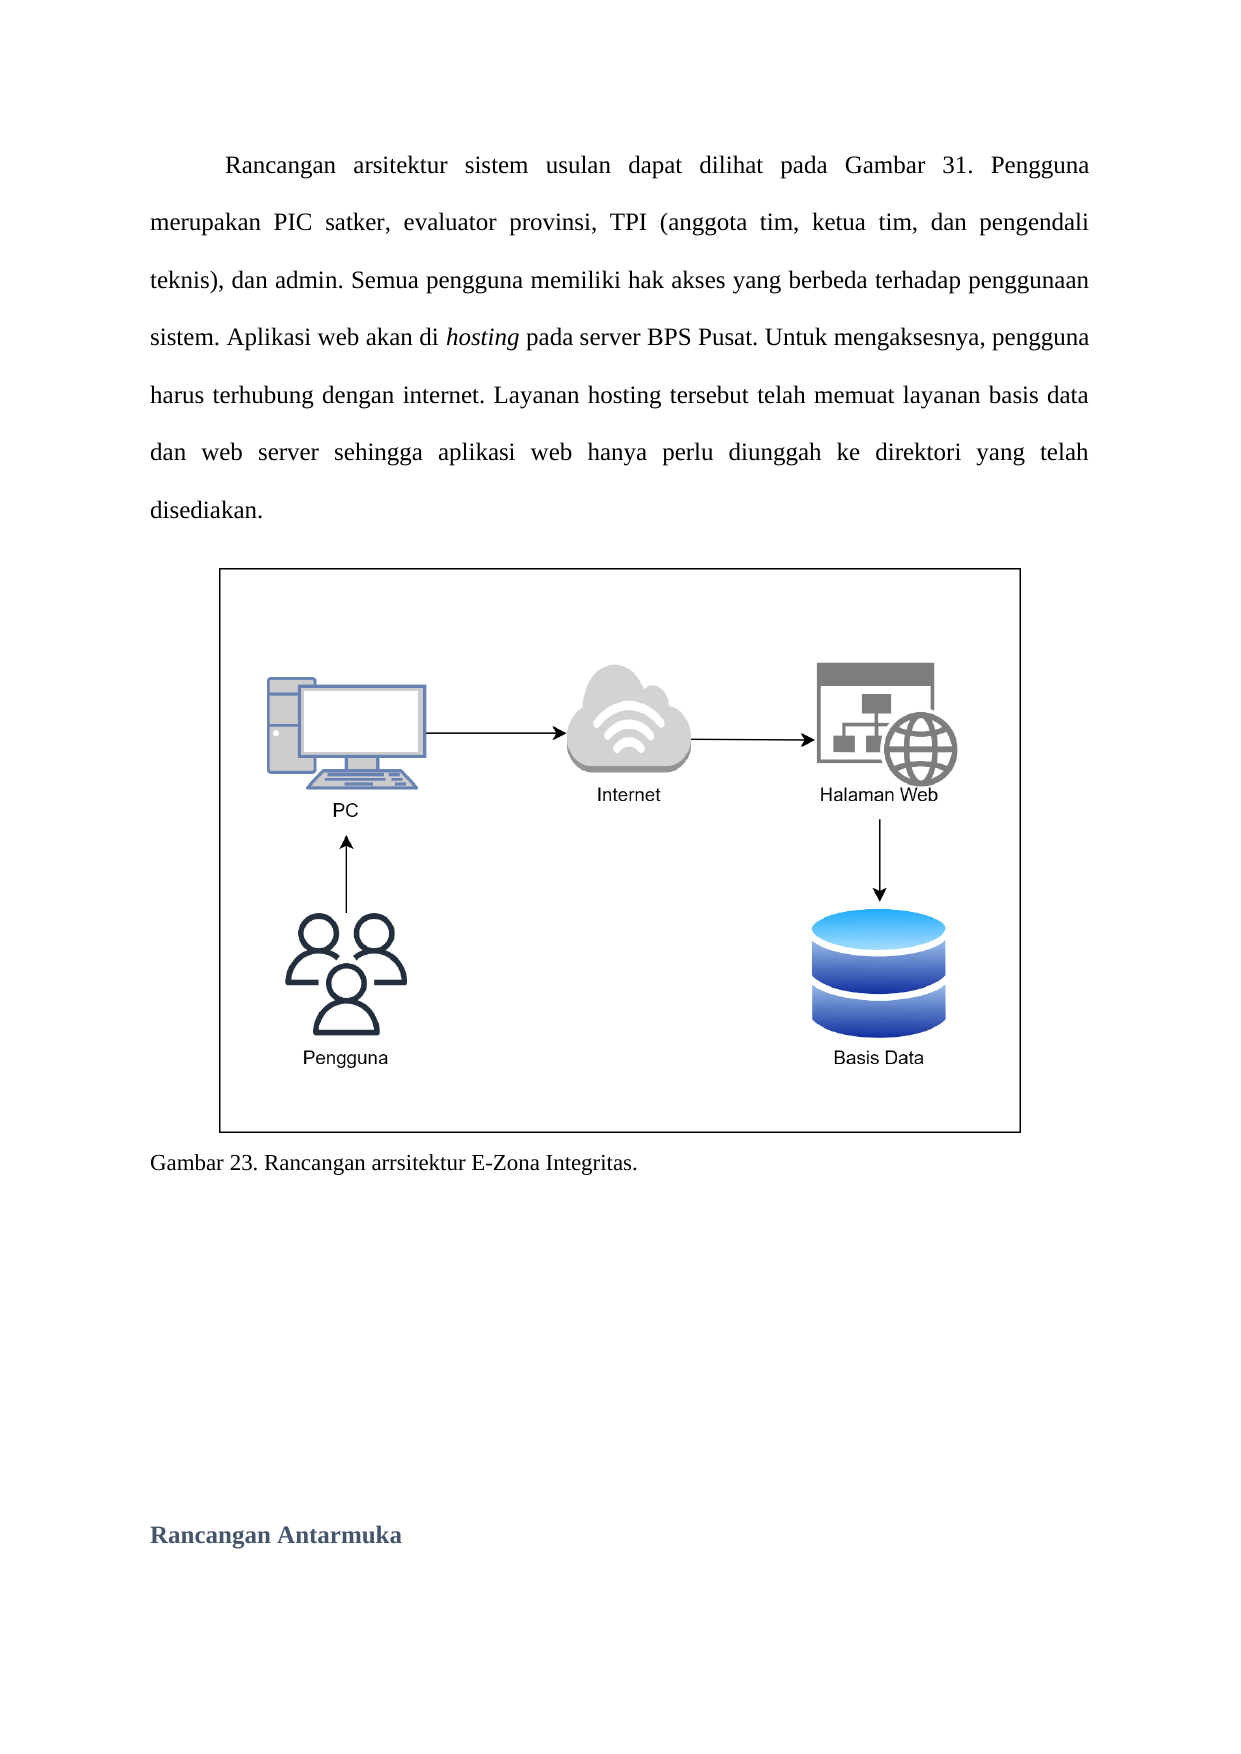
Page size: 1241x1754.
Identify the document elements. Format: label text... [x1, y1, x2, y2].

text Rancangan Antarmuka [150, 1521, 1090, 1549]
text Rancangan arsitektur sistem usulan dapat dilihat pada Gambar 31. Pengguna merupakan PIC satker, evaluator provinsi, TPI (anggota tim, ketua tim, dan pengendali teknis), dan admin. Semua pengguna memiliki hak akses yang berbeda terhadap penggunaan sistem. Aplikasi web akan di hosting pada server BPS Pusat. Untuk mengaksesnya, pengguna harus terhubung dengan internet. Layanan hosting tersebut telah memuat layanan basis data dan web server sehingga aplikasi web hanya perlu diunggah ke direktori yang telah disediakan. [150, 150, 1090, 524]
picture [203, 552, 1038, 1150]
